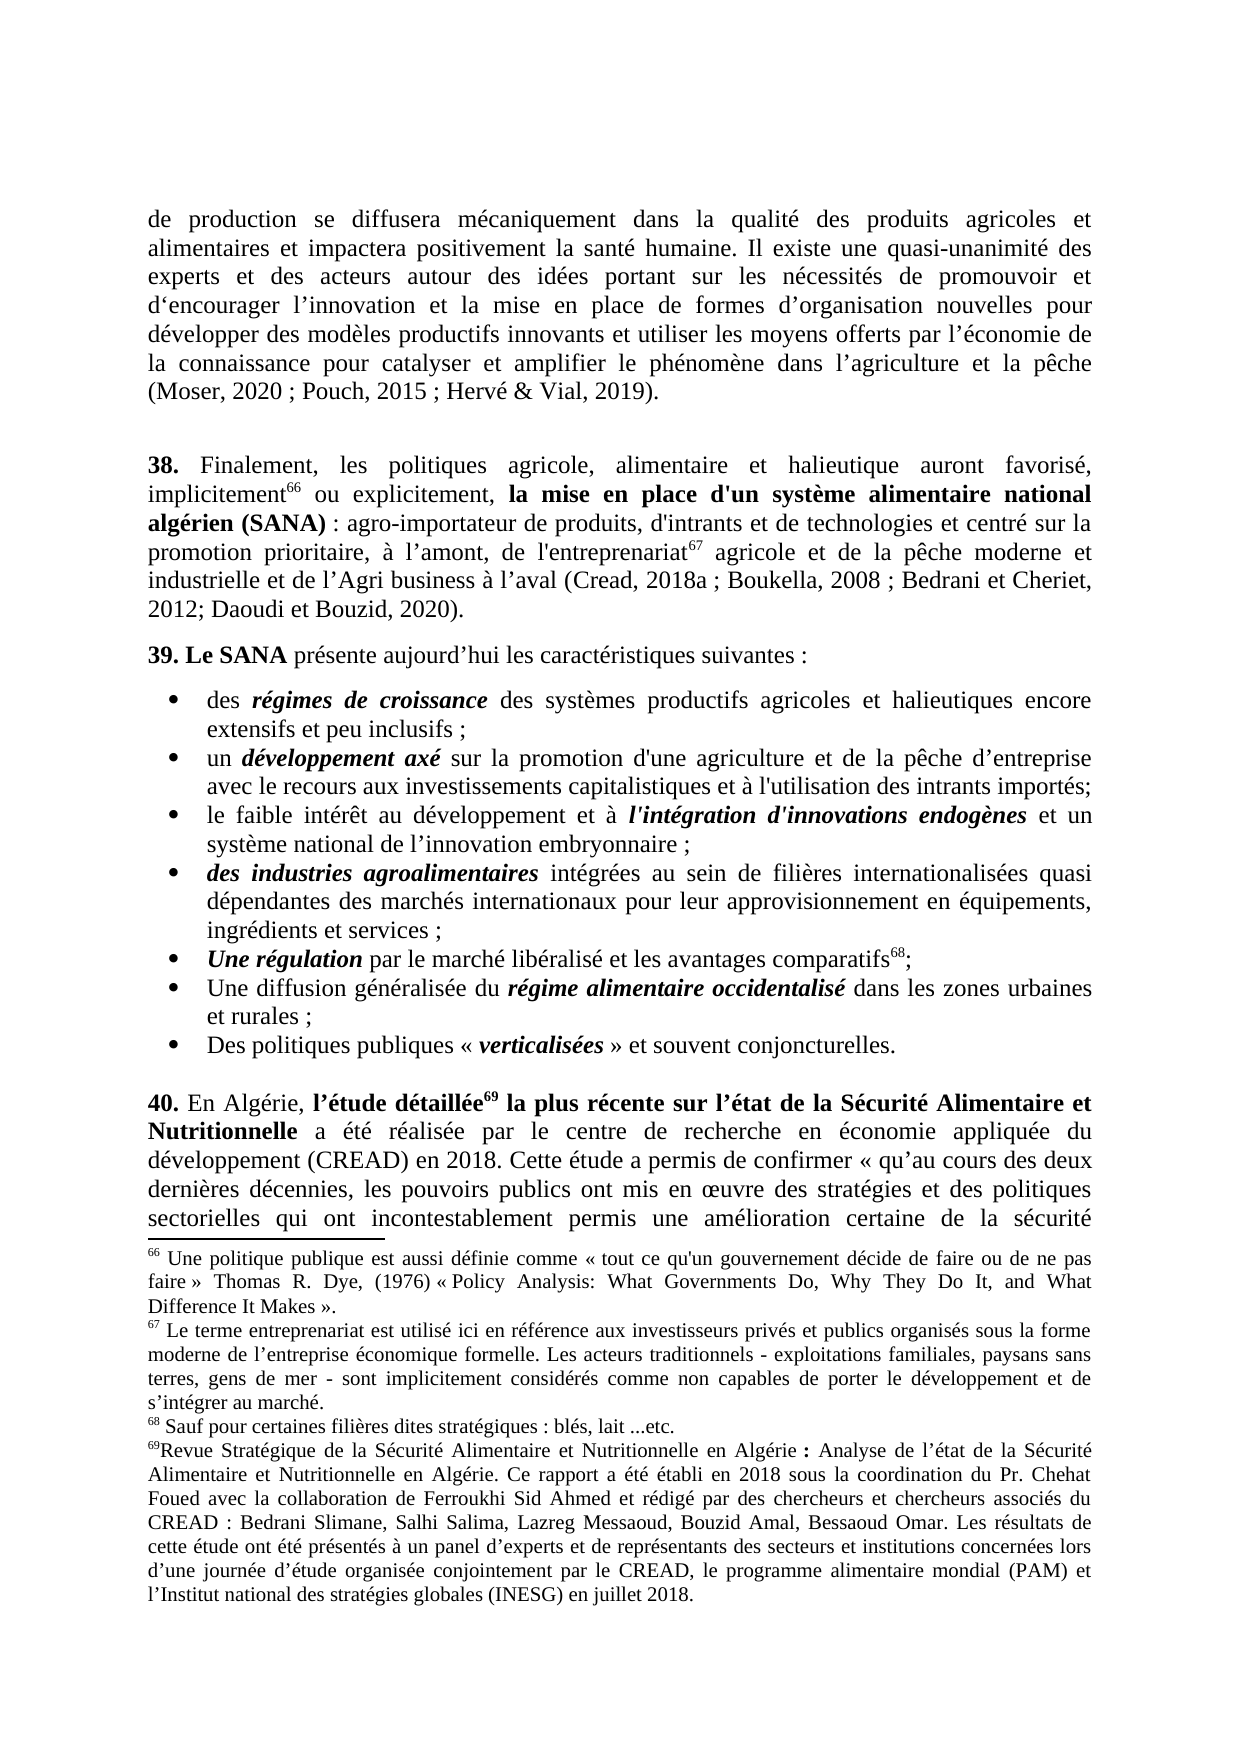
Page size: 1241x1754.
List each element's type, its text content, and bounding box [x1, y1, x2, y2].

list le faible intérêt au développement et à l'intégration d'innovations endogènes et un système national de l’innovation embryonnaire ; [169, 800, 1093, 858]
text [148, 1088, 1093, 1231]
text 39. Le SANA présente aujourd’hui les caractéristiques suivantes : [148, 640, 1093, 668]
list un développement axé sur la promotion d'une agriculture et de la pêche d’entreprise avec le recours aux investissements capitalistiques et à l'utilisation des intrants importés; [169, 743, 1093, 800]
list des régimes de croissance des systèmes productifs agricoles et halieutiques encore extensifs et peu inclusifs ; [169, 685, 1093, 743]
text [148, 204, 1093, 405]
list Des politiques publiques « verticalisées » et souvent conjoncturelles. [169, 1030, 1093, 1059]
list Une régulation par le marché libéralisé et les avantages comparatifs; [169, 944, 1093, 973]
list des industries agroalimentaires intégrées au sein de filières internationalisées quasi dépendantes des marchés internationaux pour leur approvisionnement en équipements, ingrédients et services ; [169, 858, 1093, 944]
text 38. Finalement, les politiques agricole, alimentaire et halieutique auront favorisé, implicitement ou explicitement, la mise en place d'un système alimentaire national algérien (SANA) : agro-importateur de produits, d'intrants et de technologies et centré sur la promotion prioritaire, à l’amont, de l'entreprenariat agricole et de la pêche moderne et industrielle et de l’Agri business à l’aval (Cread, 2018a ; Boukella, 2008 ; Bedrani et Cheriet, 2012; Daoudi et Bouzid, 2020). [148, 451, 1093, 623]
list Une diffusion généralisée du régime alimentaire occidentalisé dans les zones urbaines et rurales ; [169, 973, 1093, 1030]
